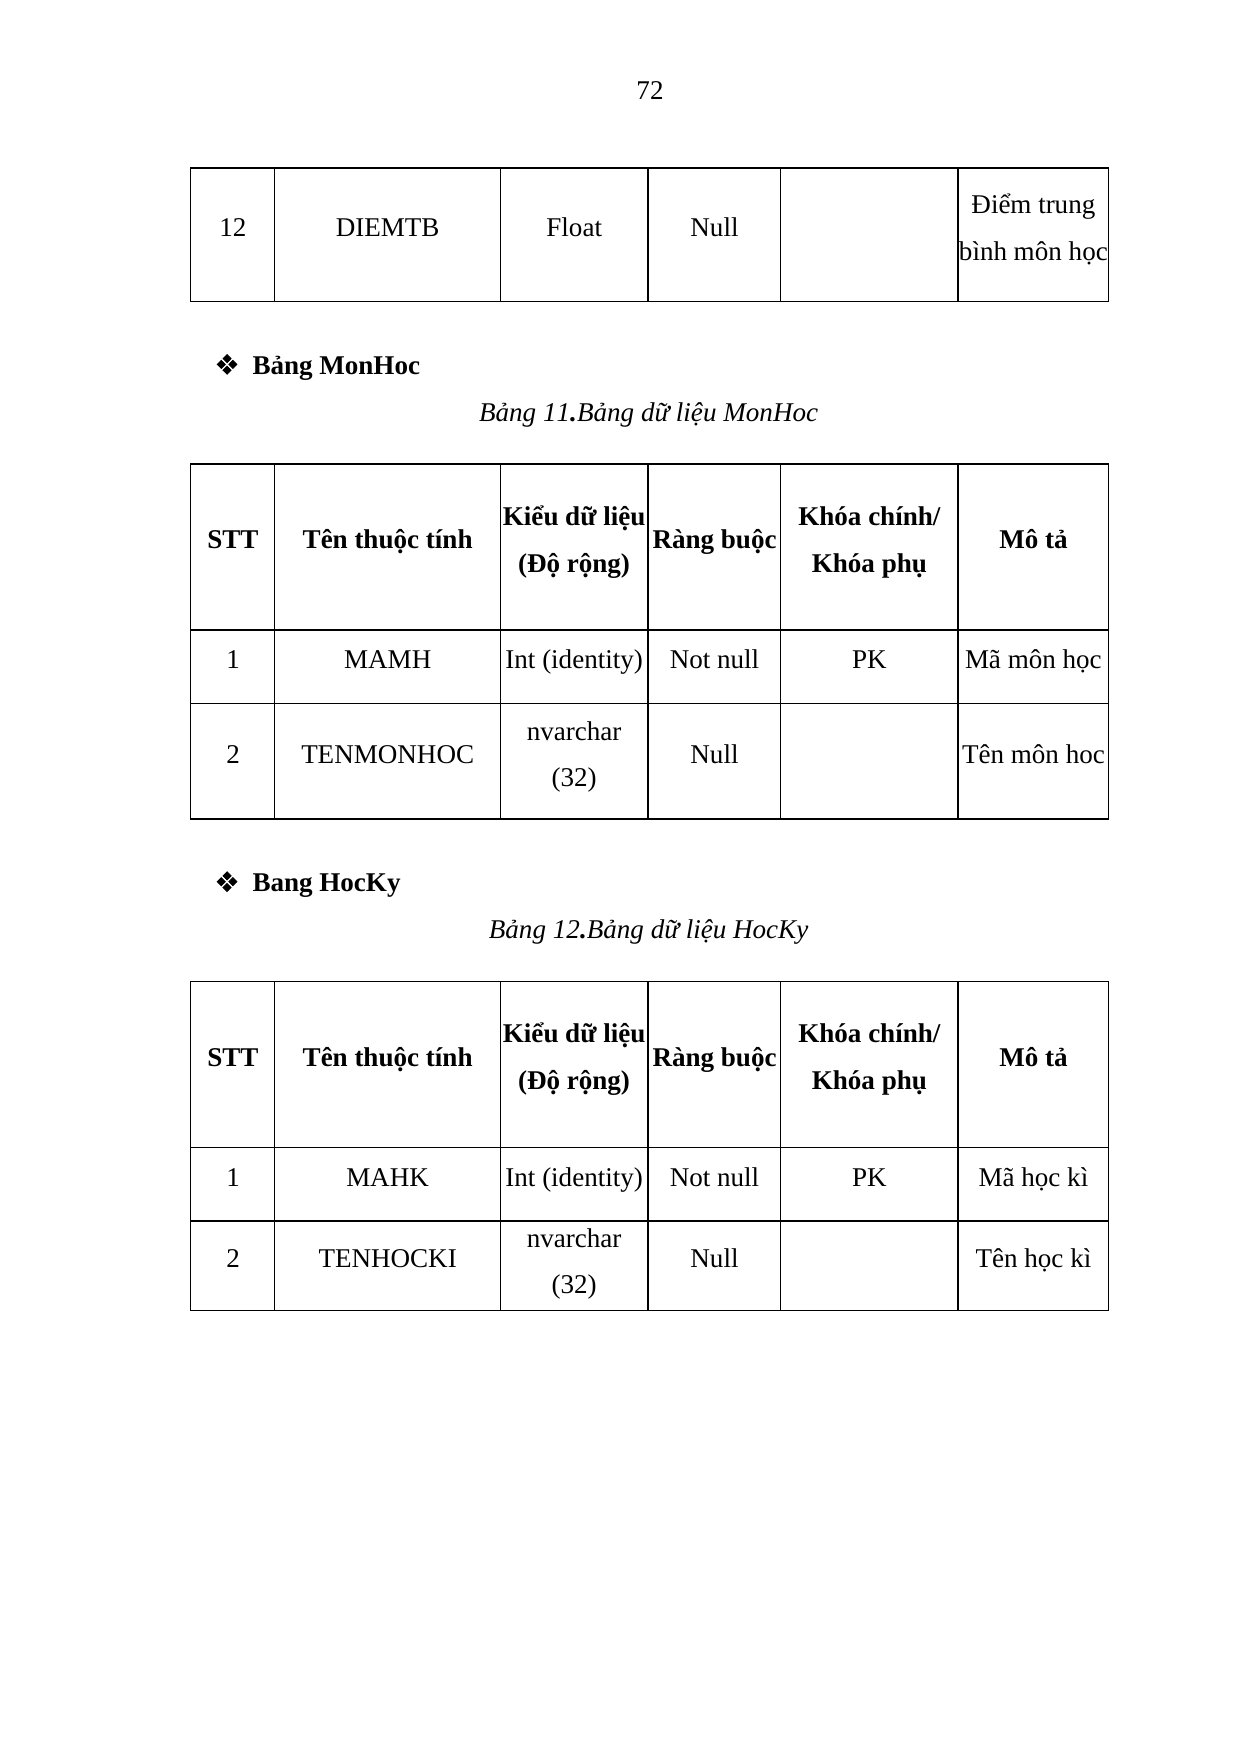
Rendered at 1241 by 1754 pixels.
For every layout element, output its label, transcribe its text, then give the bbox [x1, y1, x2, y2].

table_cell 2 [191, 1222, 274, 1310]
text Bảng 11.Bảng dữ liệu MonHoc [177, 396, 1122, 427]
table_cell nvarchar (32) [501, 1222, 647, 1310]
table_header Mô tả [959, 982, 1108, 1147]
table_cell TENMONHOC [275, 704, 500, 818]
table_cell [781, 1222, 957, 1310]
table_cell MAMH [275, 631, 500, 703]
table_cell Điểm trung bình môn học [959, 169, 1108, 301]
table_cell Null [649, 1222, 780, 1310]
table_cell MAHK [275, 1148, 500, 1220]
table_cell 1 [191, 1148, 274, 1220]
table_header Ràng buộc [649, 982, 780, 1147]
table_cell PK [781, 1148, 957, 1220]
table_cell Not null [649, 631, 780, 703]
table_header Kiểu dữ liệu (Độ rộng) [501, 465, 647, 629]
table_header Tên thuộc tính [275, 982, 500, 1147]
table_cell Null [649, 169, 780, 301]
table_cell Not null [649, 1148, 780, 1220]
table_header STT [191, 465, 274, 629]
table_header STT [191, 982, 274, 1147]
table_cell TENHOCKI [275, 1222, 500, 1310]
text Bảng 12.Bảng dữ liệu HocKy [177, 913, 1122, 944]
table_cell [781, 169, 957, 301]
table_header Khóa chính/ Khóa phụ [781, 465, 957, 629]
table_cell 2 [191, 704, 274, 818]
table_header Kiểu dữ liệu (Độ rộng) [501, 982, 647, 1147]
table_cell DIEMTB [275, 169, 500, 301]
table_cell 1 [191, 631, 274, 703]
table_cell 12 [191, 169, 274, 301]
table_cell PK [781, 631, 957, 703]
table_header Ràng buộc [649, 465, 780, 629]
table_cell Tên môn hoc [959, 704, 1108, 818]
table_header Khóa chính/ Khóa phụ [781, 982, 957, 1147]
list Bang HocKy [215, 866, 1122, 897]
table_cell Int (identity) [501, 1148, 647, 1220]
table_cell Null [649, 704, 780, 818]
table_cell [781, 704, 957, 818]
table_header Mô tả [959, 465, 1108, 629]
table_cell nvarchar (32) [501, 704, 647, 818]
table_cell Int (identity) [501, 631, 647, 703]
table_cell Mã môn học [959, 631, 1108, 703]
list Bảng MonHoc [215, 349, 1122, 380]
table_cell Float [501, 169, 647, 301]
table_header Tên thuộc tính [275, 465, 500, 629]
table_cell Mã học kì [959, 1148, 1108, 1220]
table_cell Tên học kì [959, 1222, 1108, 1310]
